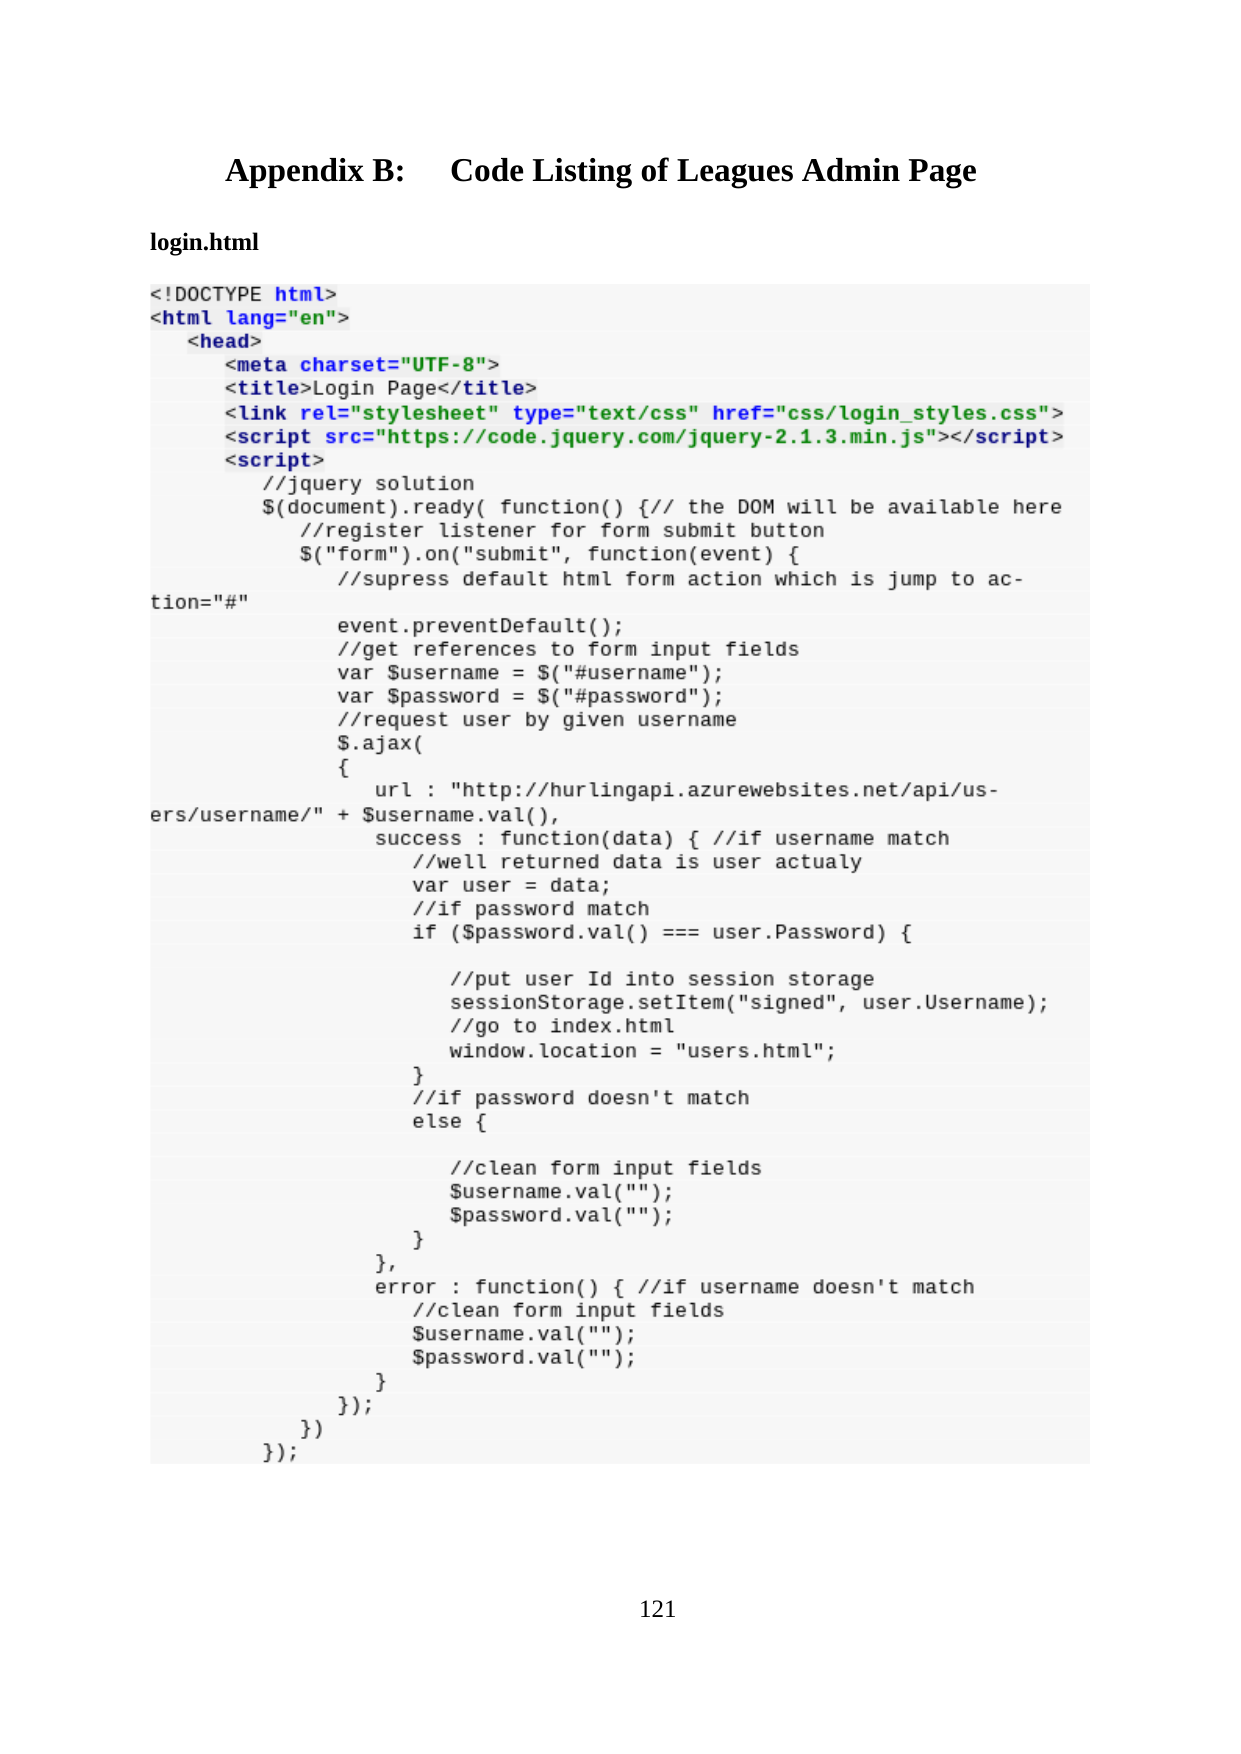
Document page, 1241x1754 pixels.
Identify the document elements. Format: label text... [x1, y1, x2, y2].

subtitle Code Listing of Leagues Admin Page [225, 150, 1090, 188]
subtitle login.html [150, 227, 1090, 255]
